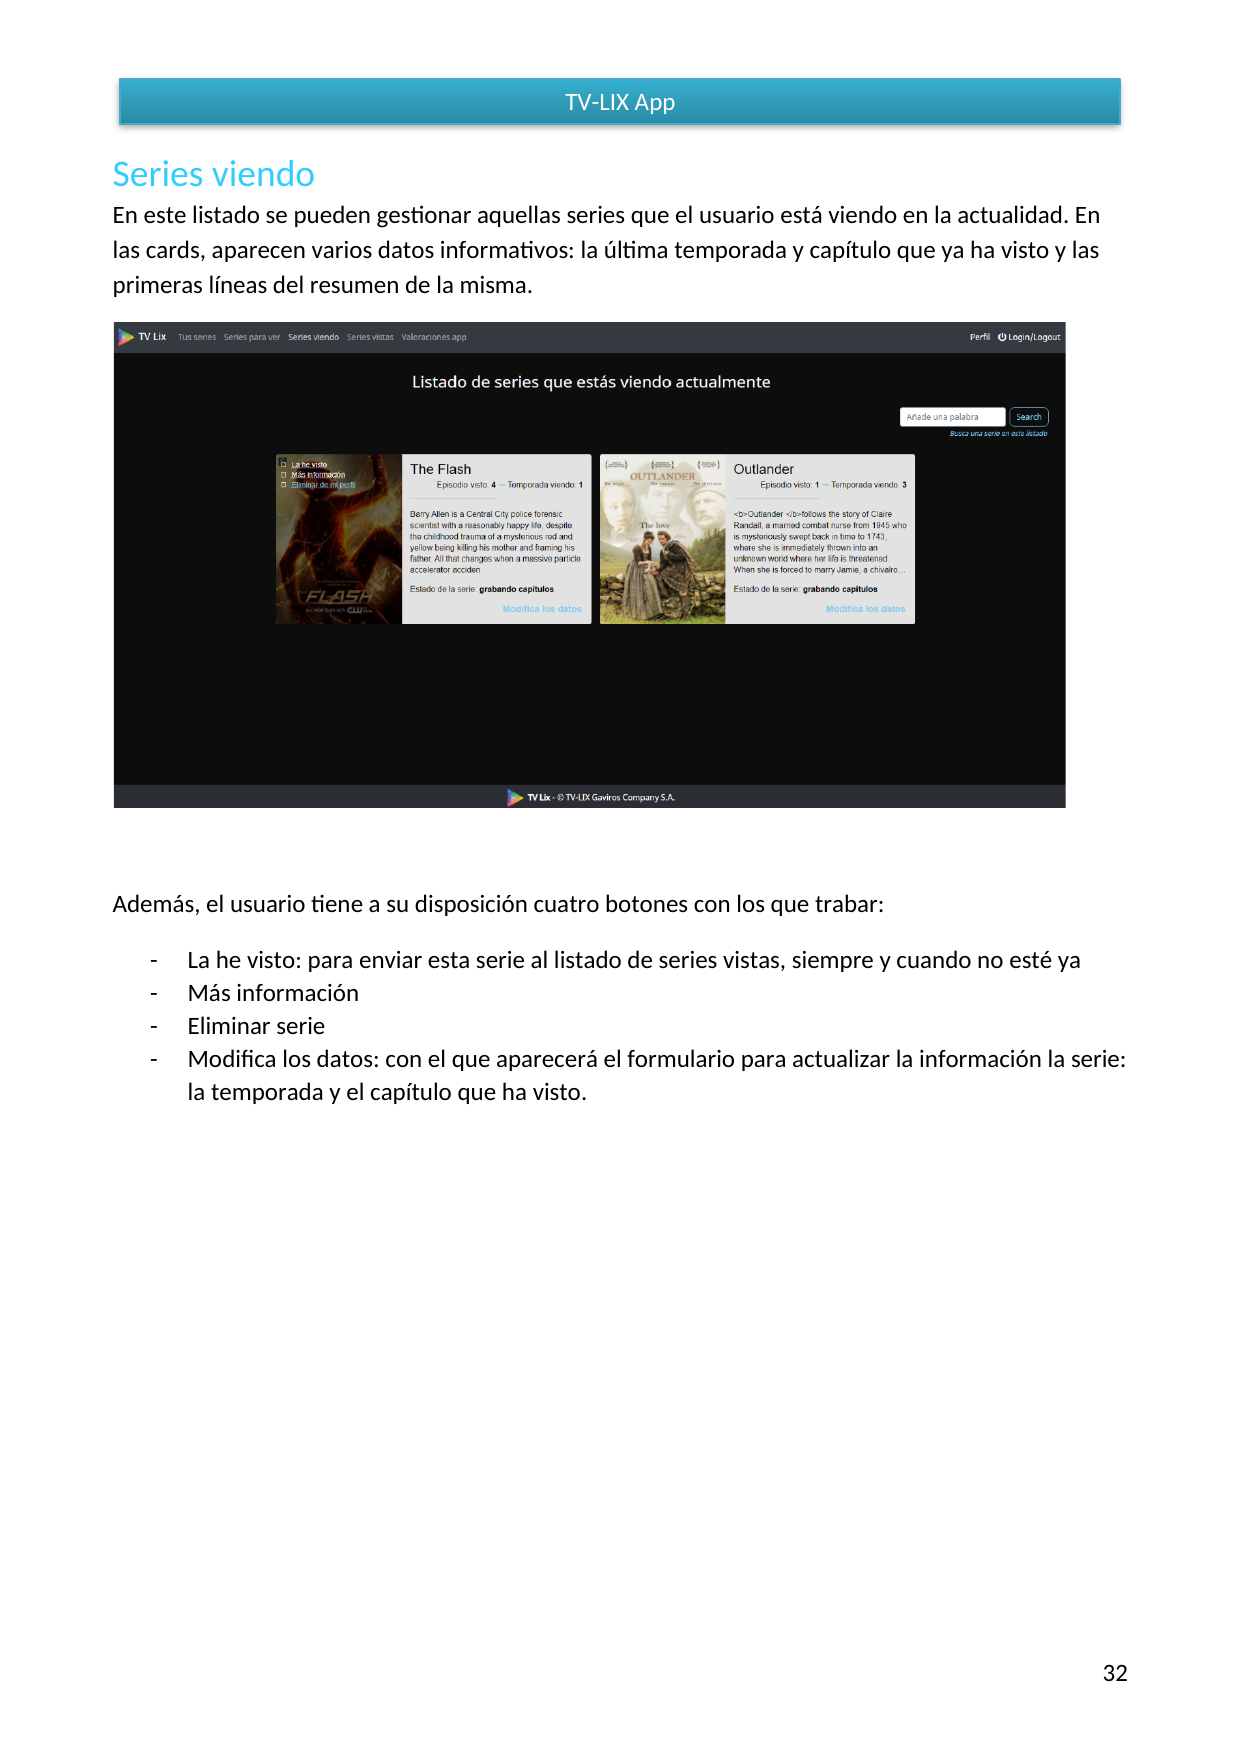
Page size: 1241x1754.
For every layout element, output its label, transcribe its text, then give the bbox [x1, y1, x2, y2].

text Además, el usuario tiene a su disposición cuatro botones con los que trabar: [112, 437, 1128, 919]
subtitle Series viendo [112, 150, 1128, 196]
list Modifica los datos: con el que aparecerá el formulario para actualizar la información la serie: la temporada y el capítulo que ha visto. [150, 1043, 1128, 1106]
list Eliminar serie [150, 1010, 1128, 1040]
list Más información [150, 977, 1128, 1007]
text En este listado se pueden gestionar aquellas series que el usuario está viendo en la actualidad. En las cards, aparecen varios datos informativos: la última temporada y capítulo que ya ha visto y las primeras líneas del resumen de la misma. [112, 199, 1128, 300]
list La he visto: para enviar esta serie al listado de series vistas, siempre y cuando no esté ya [150, 944, 1128, 974]
picture [112, 322, 1065, 808]
